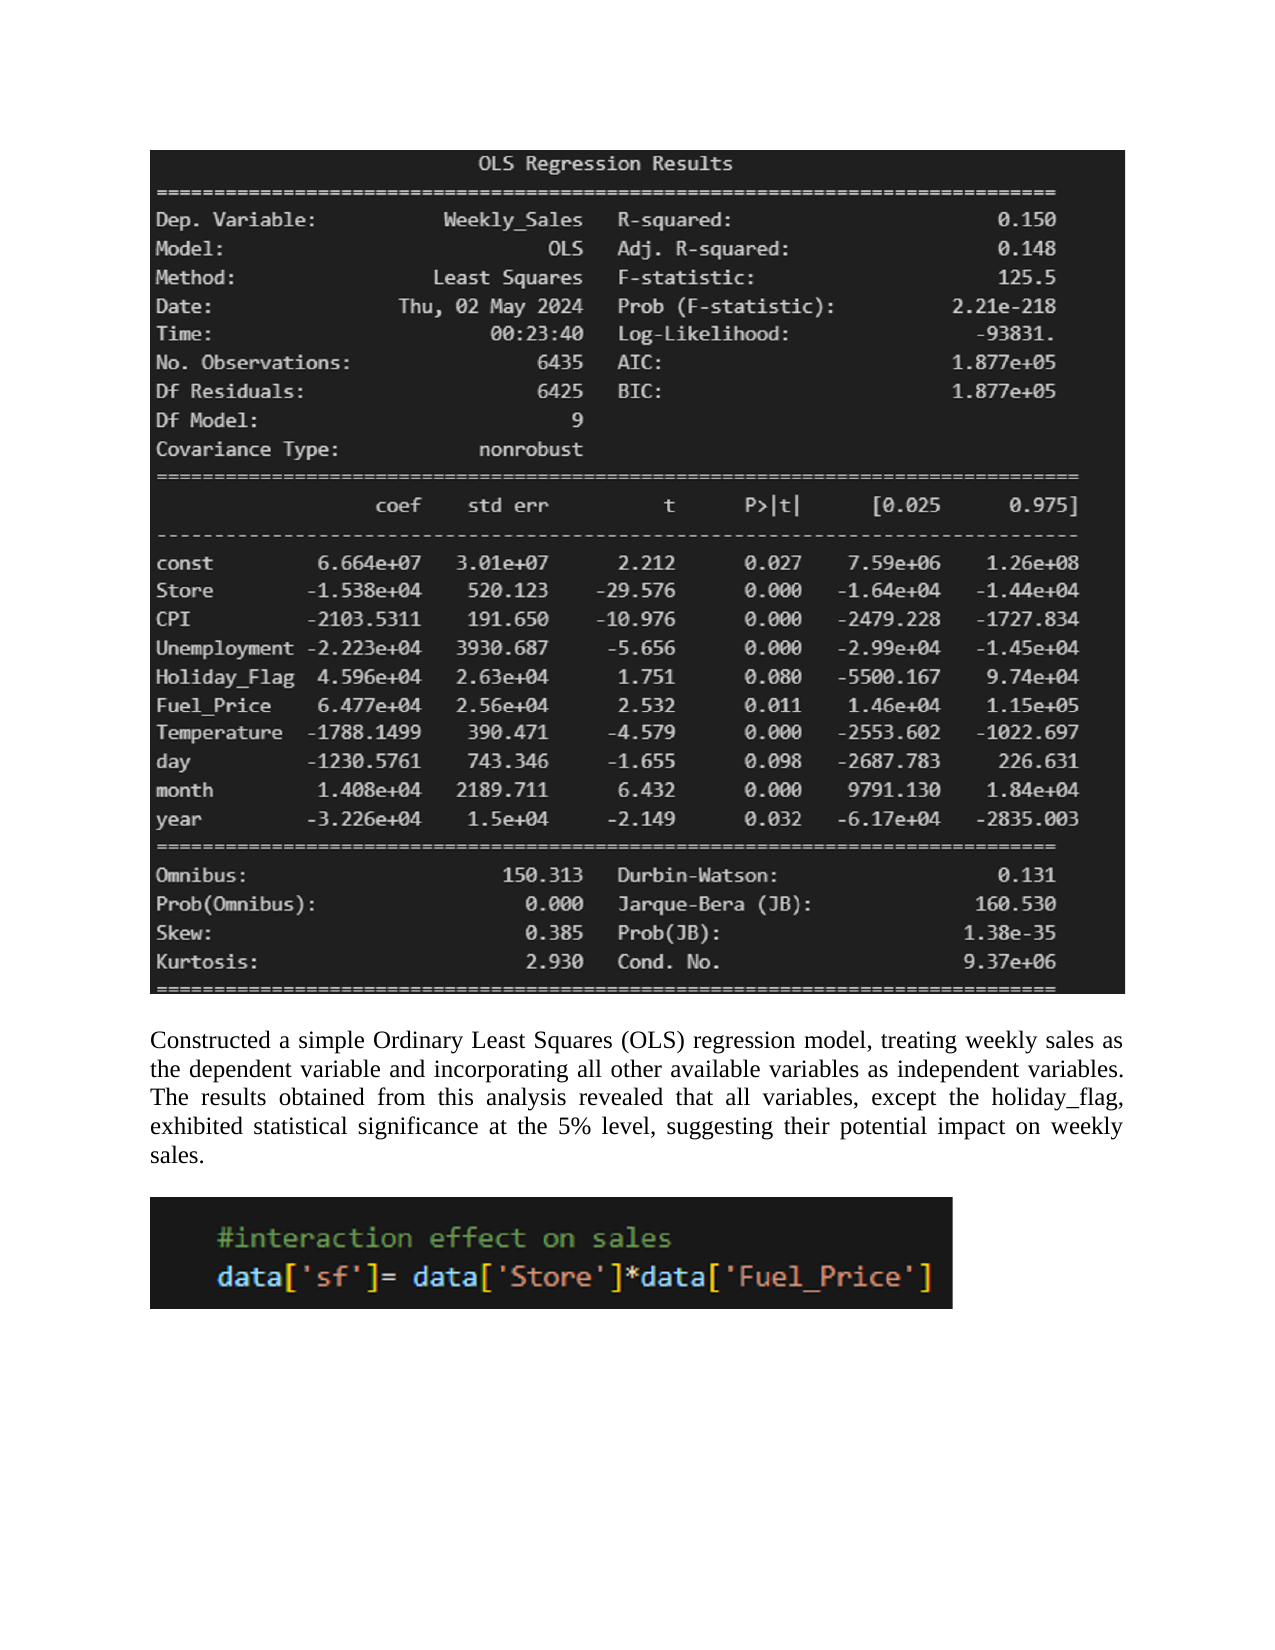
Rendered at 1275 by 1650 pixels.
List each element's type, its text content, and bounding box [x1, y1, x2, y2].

picture [150, 1197, 953, 1309]
text Constructed a simple Ordinary Least Squares (OLS) regression model, treating weekly sales as the dependent variable and incorporating all other available variables as independent variables. The results obtained from this analysis revealed that all variables, except the holiday_flag, exhibited statistical significance at the 5% level, suggesting their potential impact on weekly sales. [150, 1025, 1125, 1169]
picture [150, 150, 1125, 994]
